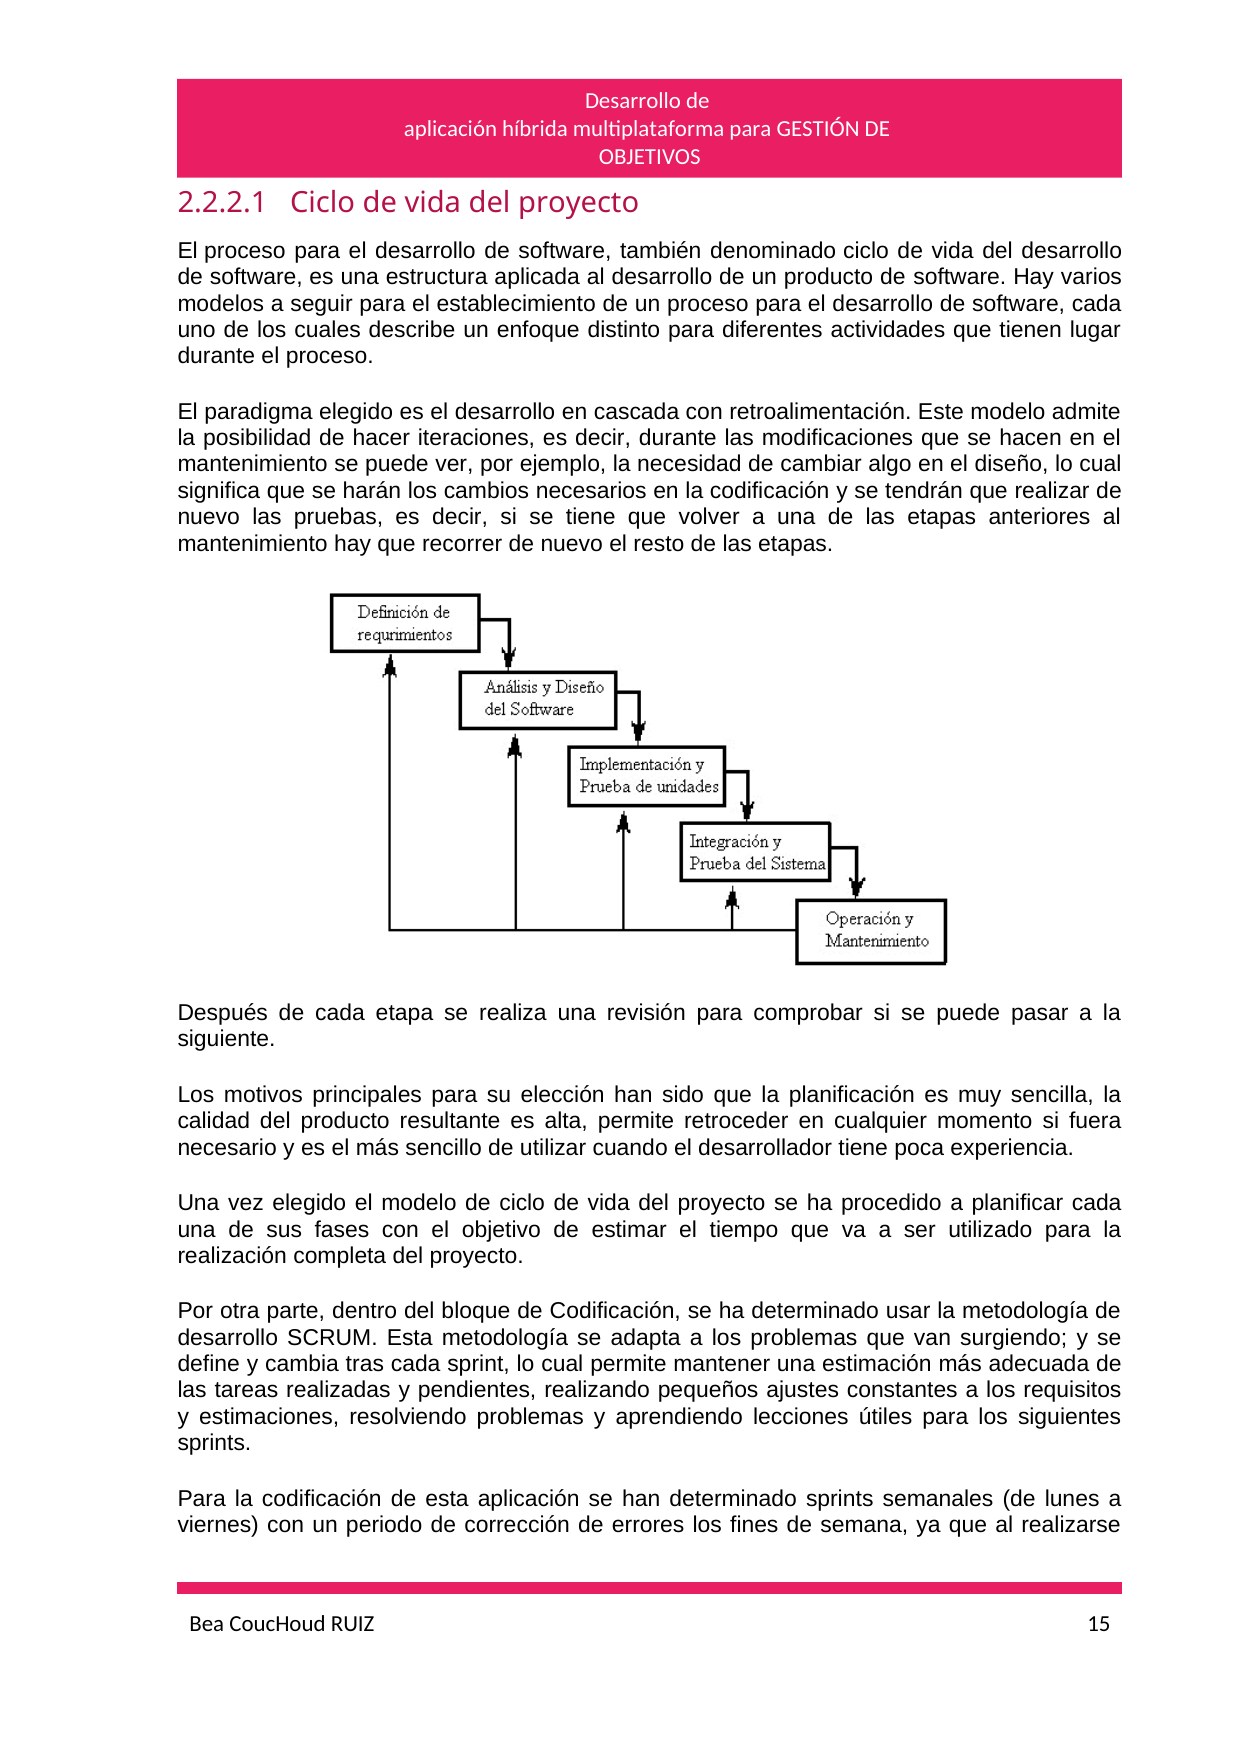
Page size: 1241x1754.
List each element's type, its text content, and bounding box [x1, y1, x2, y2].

text El paradigma elegido es el desarrollo en cascada con retroalimentación. Este modelo admite la posibilidad de hacer iteraciones, es decir, durante las modificaciones que se hacen en el mantenimiento se puede ver, por ejemplo, la necesidad de cambiar algo en el diseño, lo cual significa que se harán los cambios necesarios en la codificación y se tendrán que realizar de nuevo las pruebas, es decir, si se tiene que volver a una de las etapas anteriores al mantenimiento hay que recorrer de nuevo el resto de las etapas. [177, 398, 1122, 556]
text Por otra parte, dentro del bloque de Codificación, se ha determinado usar la metodología de desarrollo SCRUM. Esta metodología se adapta a los problemas que van surgiendo; y se define y cambia tras cada sprint, lo cual permite mantener una estimación más adecuada de las tareas realizadas y pendientes, realizando pequeños ajustes constantes a los requisitos y estimaciones, resolviendo problemas y aprendiendo lecciones útiles para los siguientes sprints. [177, 1297, 1122, 1456]
subtitle Ciclo de vida del proyecto [177, 178, 1122, 221]
text Los motivos principales para su elección han sido que la planificación es muy sencilla, la calidad del producto resultante es alta, permite retroceder en cualquier momento si fuera necesario y es el más sencillo de utilizar cuando el desarrollador tiene poca experiencia. [177, 1081, 1122, 1160]
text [177, 1485, 1122, 1537]
picture [323, 590, 966, 970]
text Una vez elegido el modelo de ciclo de vida del proyecto se ha procedido a planificar cada una de sus fases con el objetivo de estimar el tiempo que va a ser utilizado para la realización completa del proyecto. [177, 1189, 1122, 1268]
text El proceso para el desarrollo de software, también denominado ciclo de vida del desarrollo de software, es una estructura aplicada al desarrollo de un producto de software. Hay varios modelos a seguir para el establecimiento de un proceso para el desarrollo de software, cada uno de los cuales describe un enfoque distinto para diferentes actividades que tienen lugar durante el proceso. [177, 237, 1122, 368]
